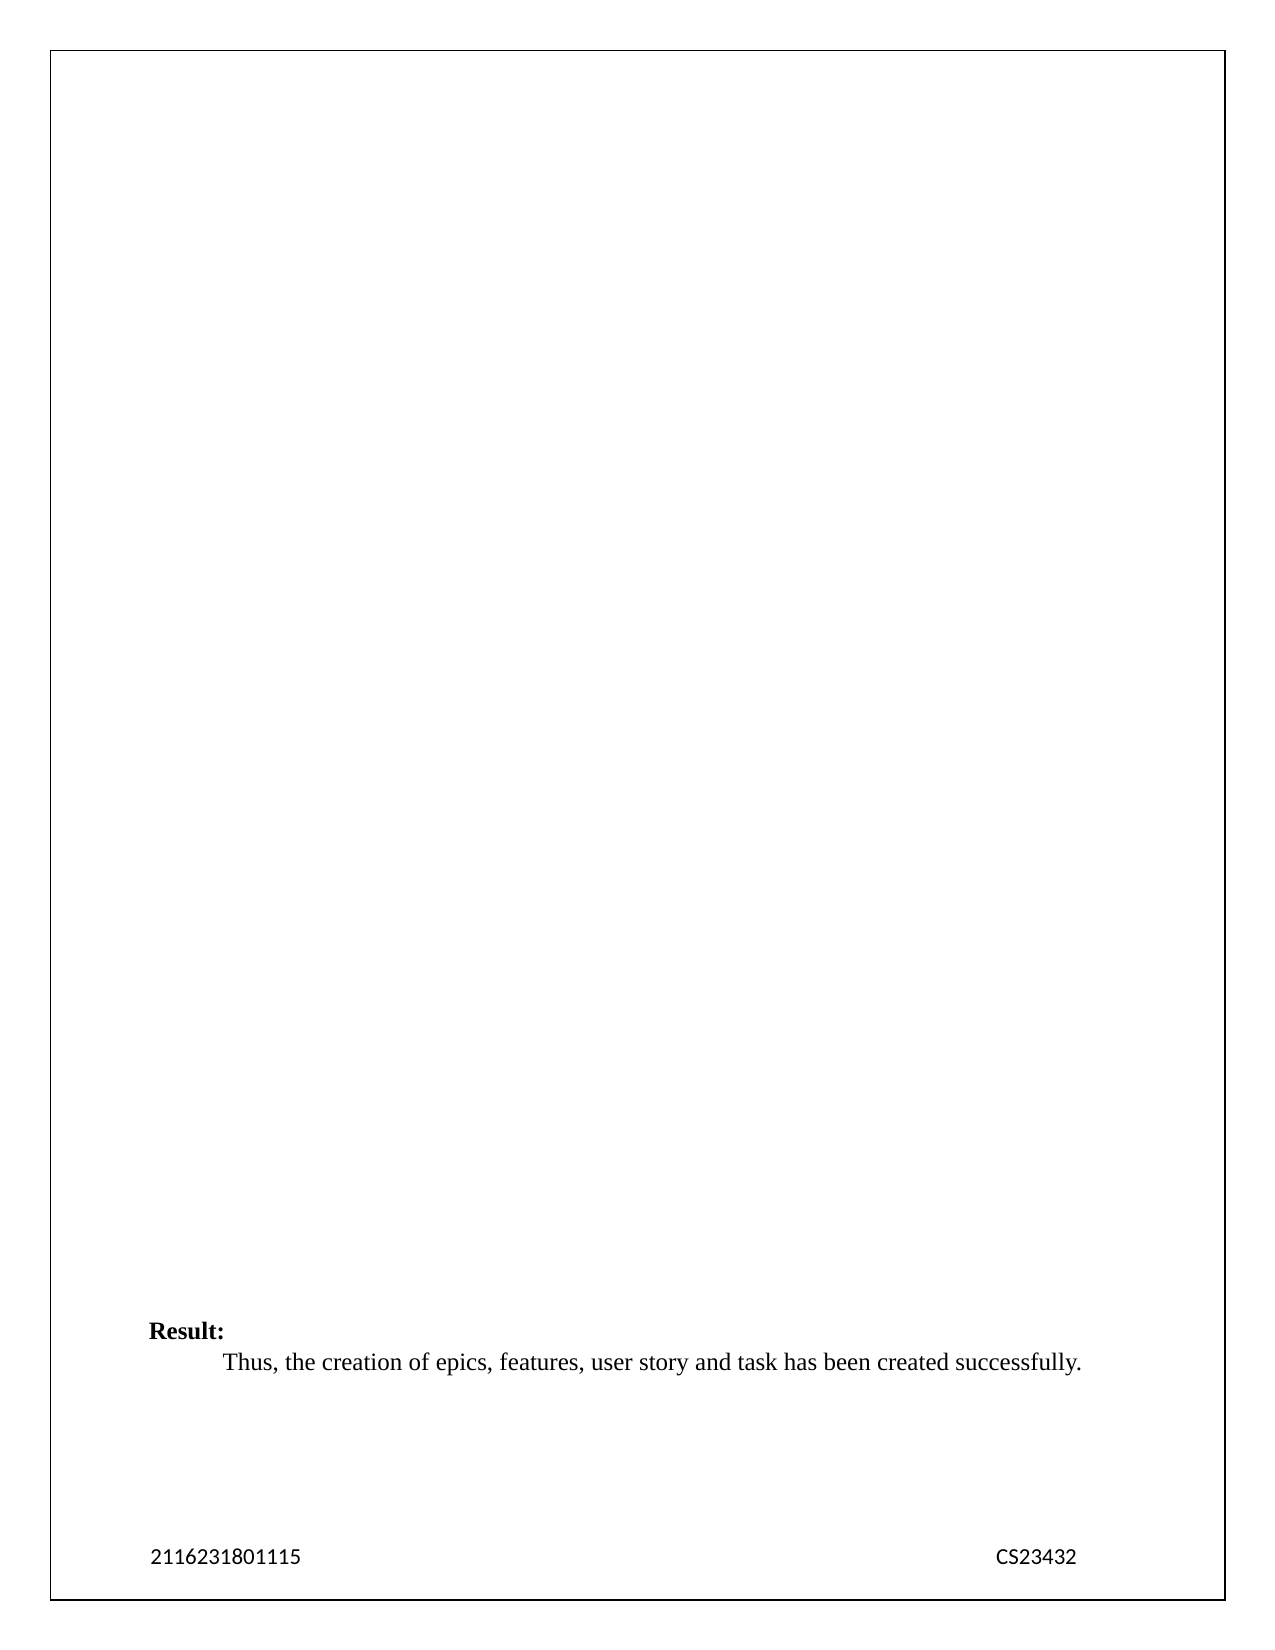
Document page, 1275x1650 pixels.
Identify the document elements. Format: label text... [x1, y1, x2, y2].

text Thus, the creation of epics, features, user story and task has been created successfully. [150, 1347, 1131, 1376]
text Result: [148, 1316, 1131, 1345]
